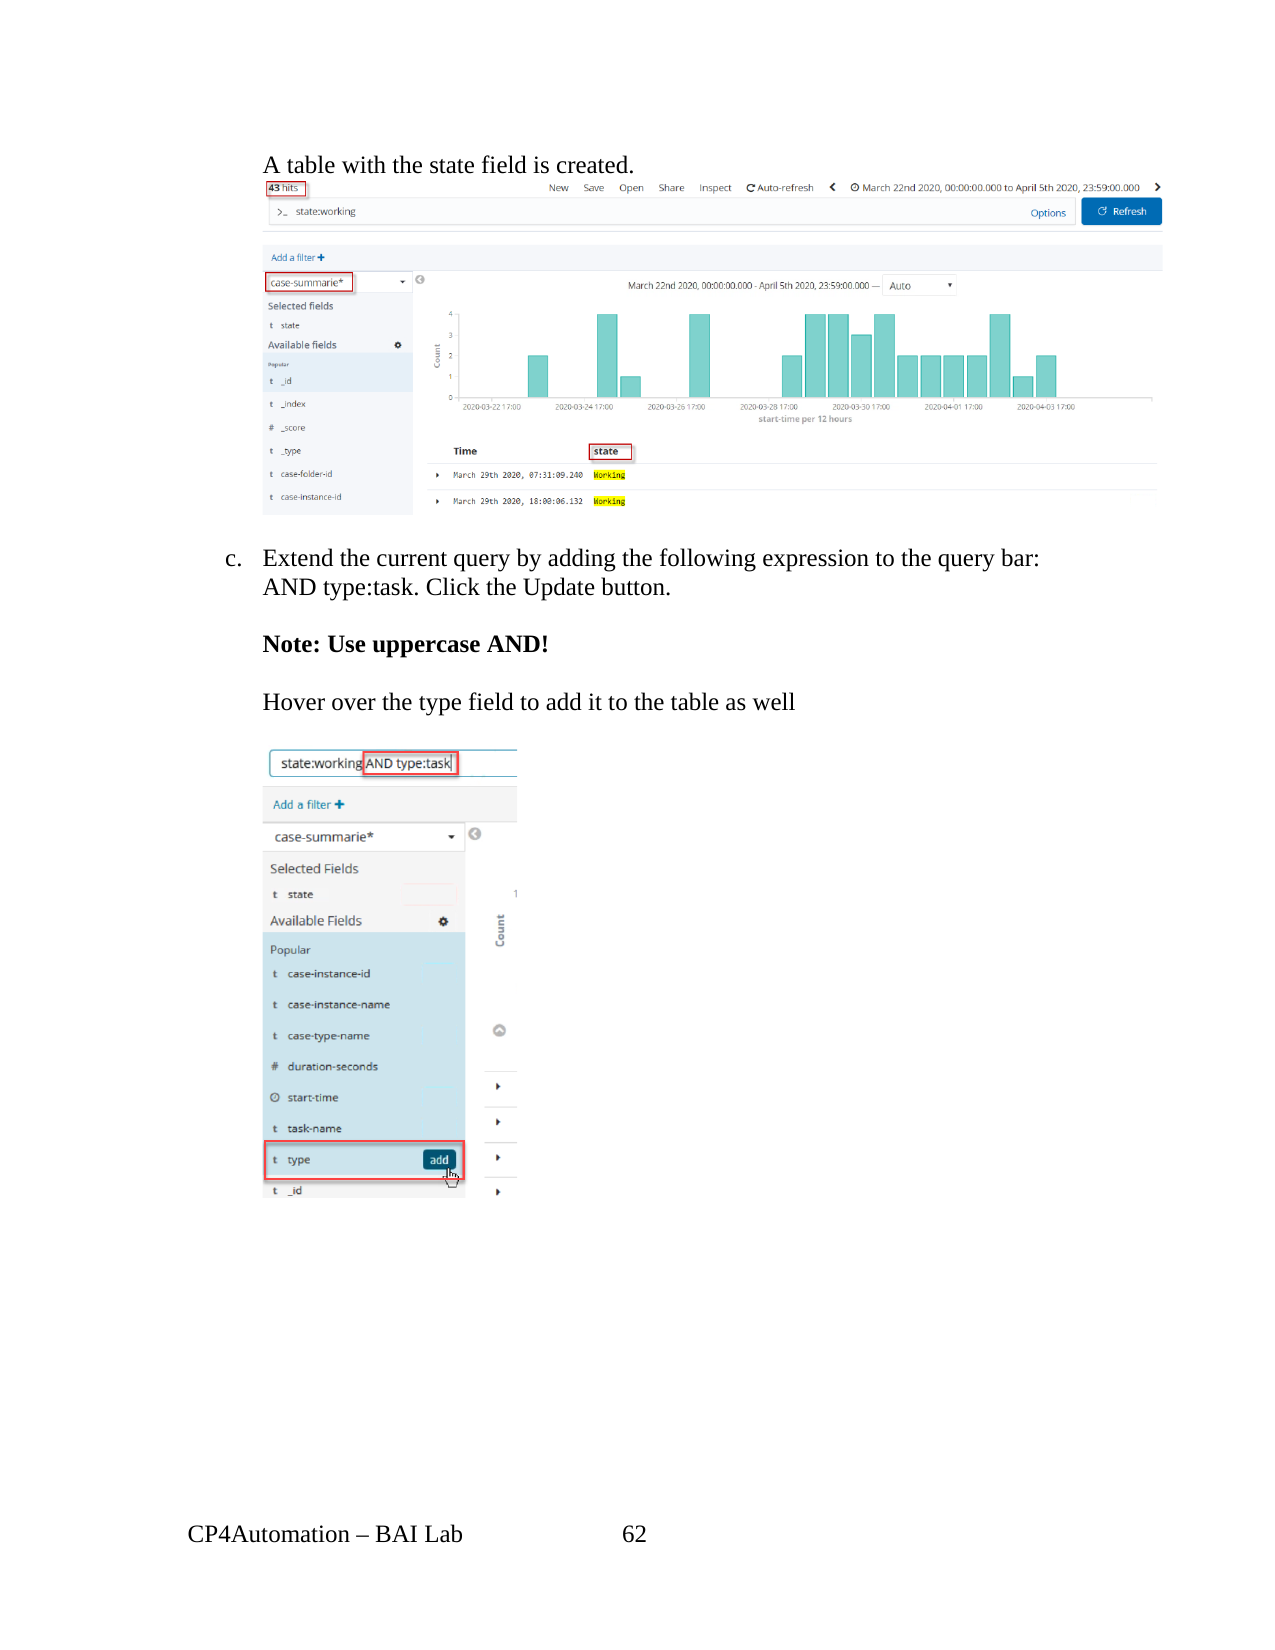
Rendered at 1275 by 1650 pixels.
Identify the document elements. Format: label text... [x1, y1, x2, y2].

picture [262, 178, 1163, 515]
list Extend the current query by adding the following expression to the query bar: AND type:task. Click the Update button. Note: Use uppercase AND! Hover over the type field to add it to the table as well [225, 543, 1087, 716]
text A table with the state field is created. [262, 150, 1087, 178]
picture [262, 745, 518, 1198]
